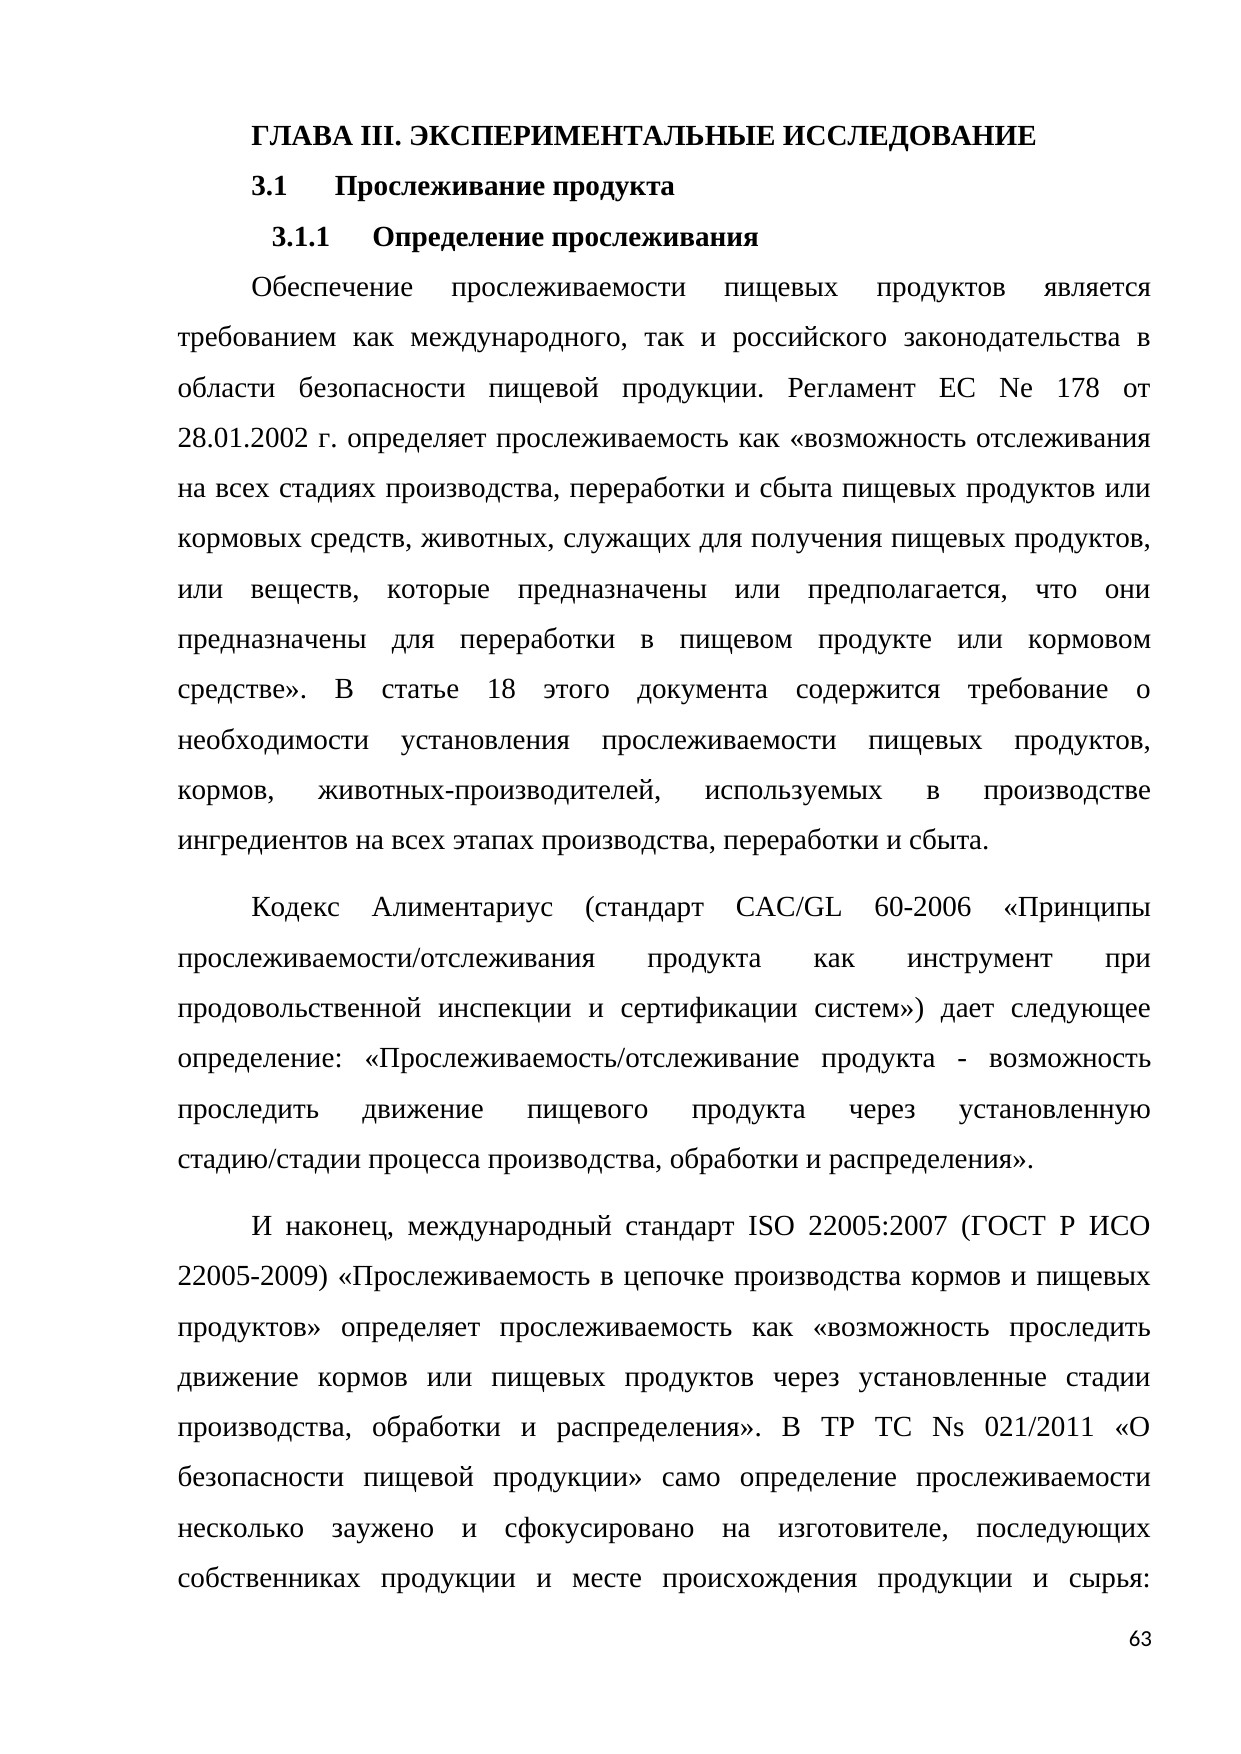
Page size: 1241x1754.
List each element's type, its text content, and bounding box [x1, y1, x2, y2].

text Кодекс Алиментариус (стандарт CAC/GL 60-2006 «Принципы прослеживаемости/отслеживания продукта как инструмент при продовольственной инспекции и сертификации систем») дает следующее определение: «Прослеживаемость/отслеживание продукта - возможность проследить движение пищевого продукта через установленную стадию/стадии процесса производства, обработки и распределения». [177, 889, 1152, 1174]
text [177, 1208, 1152, 1594]
list Определение прослеживания [272, 219, 1152, 252]
subtitle ГЛАВА III. ЭКСПЕРИМЕНТАЛЬНЫЕ ИССЛЕДОВАНИЕ [177, 118, 1152, 152]
text Обеспечение прослеживаемости пищевых продуктов является требованием как международного, так и российского законодательства в области безопасности пищевой продукции. Регламент ЕС Ne 178 от 28.01.2002 г. определяет прослеживаемость как «возможность отслеживания на всех стадиях производства, переработки и сбыта пищевых продуктов или кормовых средств, животных, служащих для получения пищевых продуктов, или веществ, которые предназначены или предполагается, что они предназначены для переработки в пищевом продукте или кормовом средстве». В статье 18 этого документа содержится требование о необходимости установления прослеживаемости пищевых продуктов, кормов, животных-производителей, используемых в производстве ингредиентов на всех этапах производства, переработки и сбыта. [177, 269, 1152, 856]
list Прослеживание продукта [177, 168, 1152, 202]
